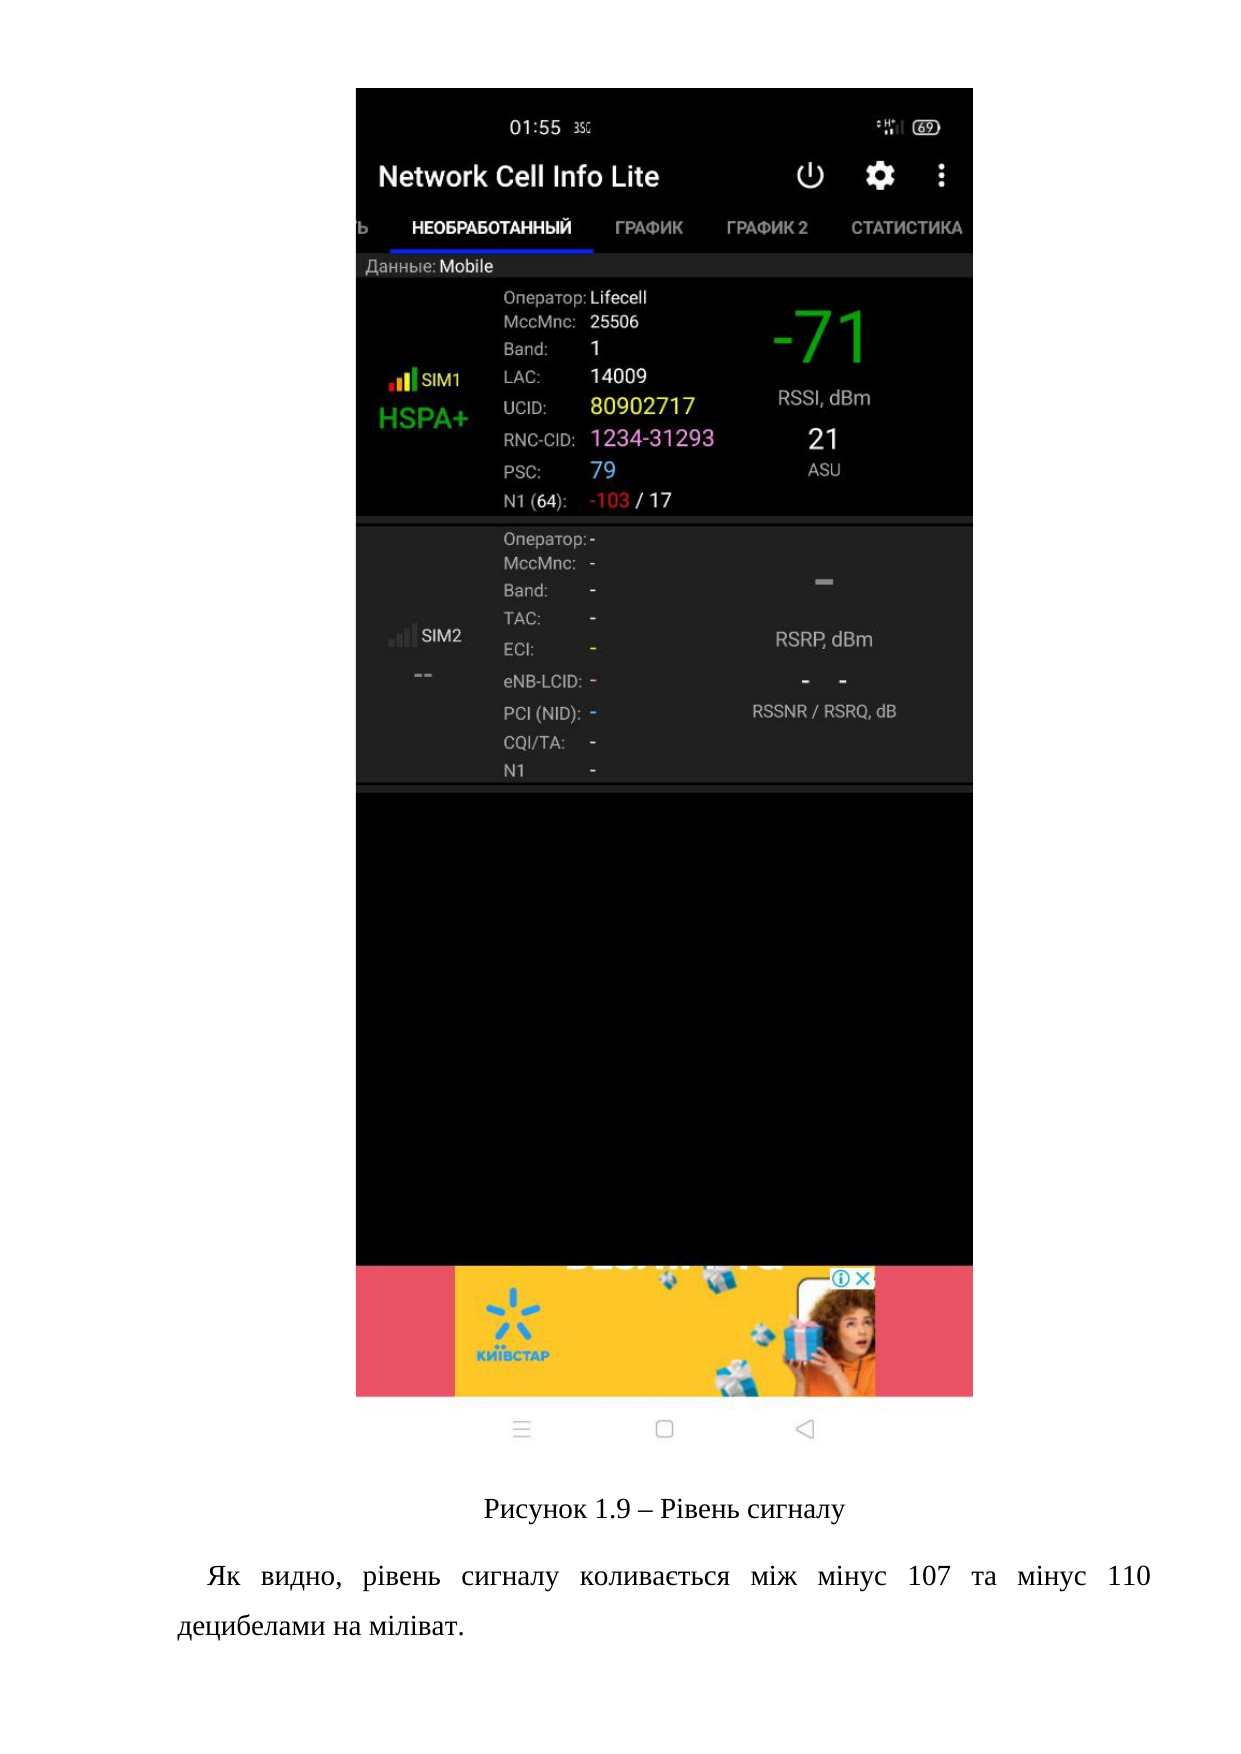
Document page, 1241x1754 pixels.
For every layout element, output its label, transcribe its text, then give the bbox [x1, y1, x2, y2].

picture [355, 88, 973, 1461]
text Як видно, рівень сигналу коливається між мінус 107 та мінус 110 децибелами на міліват. [177, 1558, 1152, 1642]
text Рисунок 1.9 – Рівень сигналу [177, 1491, 1152, 1525]
